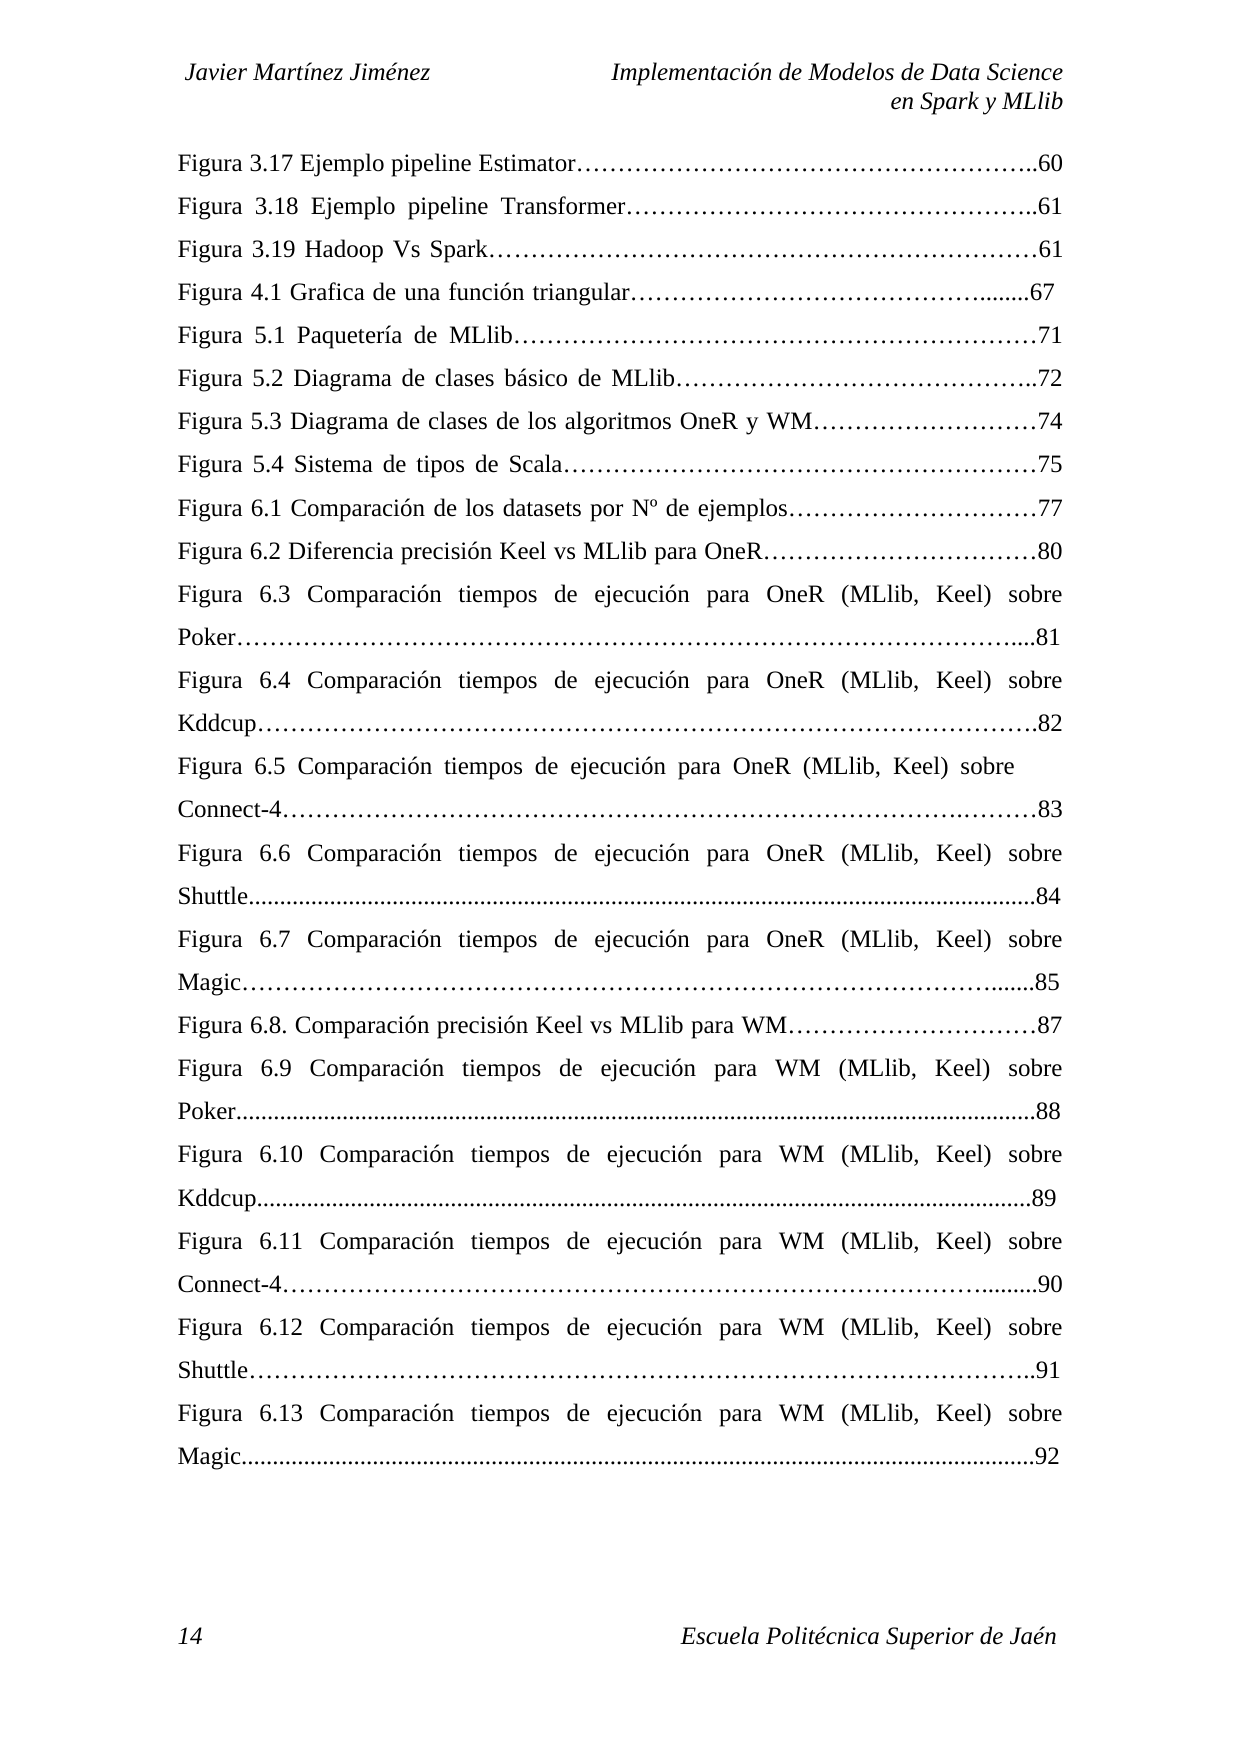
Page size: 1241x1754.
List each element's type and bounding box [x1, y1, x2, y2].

text [177, 148, 1063, 1470]
